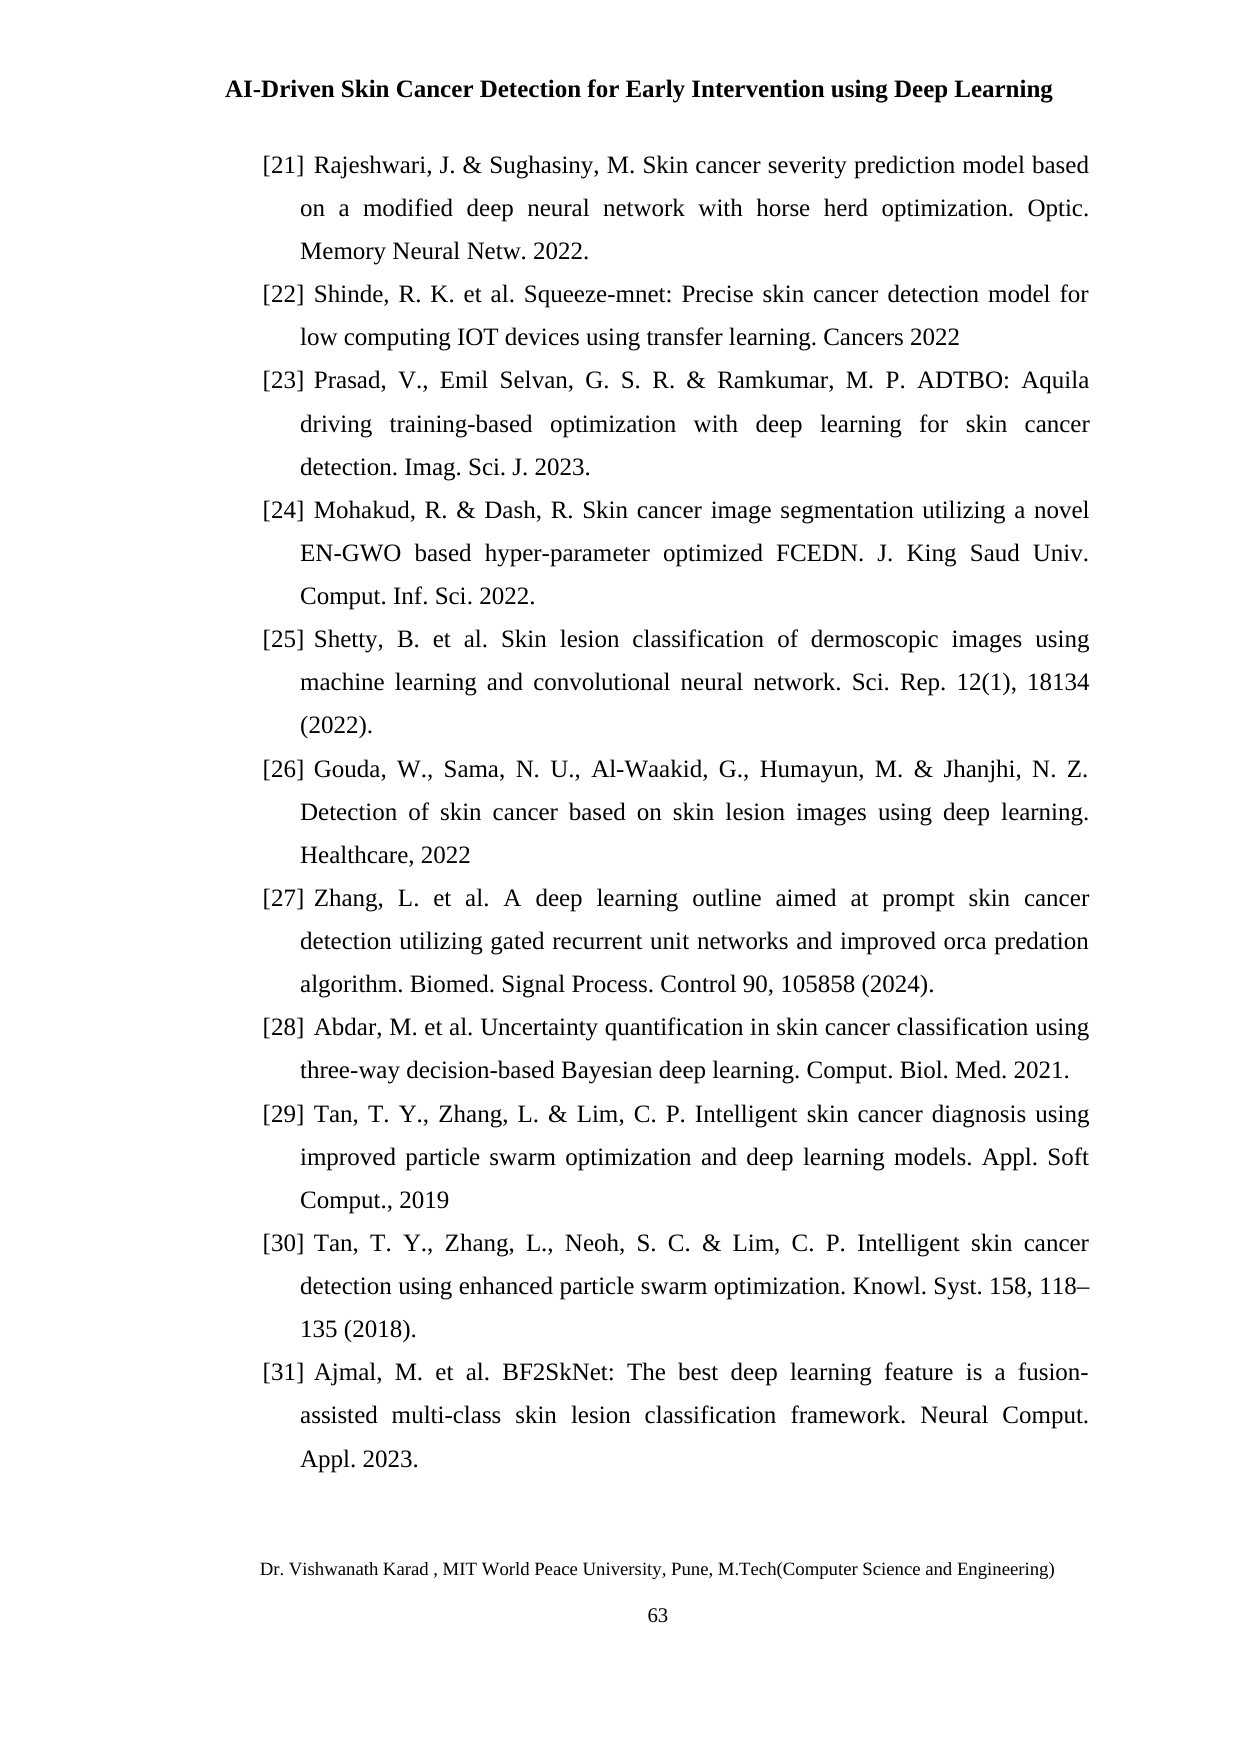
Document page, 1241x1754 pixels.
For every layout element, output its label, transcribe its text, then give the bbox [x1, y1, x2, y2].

list Mohakud, R. & Dash, R. Skin cancer image segmentation utilizing a novel EN-GWO based hyper-parameter optimized FCEDN. J. King Saud Univ. Comput. Inf. Sci. 2022. [262, 495, 1090, 610]
list Shetty, B. et al. Skin lesion classification of dermoscopic images using machine learning and convolutional neural network. Sci. Rep. 12(1), 18134 (2022). [262, 624, 1090, 739]
list Abdar, M. et al. Uncertainty quantification in skin cancer classification using three-way decision-based Bayesian deep learning. Comput. Biol. Med. 2021. [262, 1012, 1090, 1084]
list Tan, T. Y., Zhang, L. & Lim, C. P. Intelligent skin cancer diagnosis using improved particle swarm optimization and deep learning models. Appl. Soft Comput., 2019 [262, 1099, 1090, 1214]
list Rajeshwari, J. & Sughasiny, M. Skin cancer severity prediction model based on a modified deep neural network with horse herd optimization. Optic. Memory Neural Netw. 2022. [262, 150, 1090, 265]
list Tan, T. Y., Zhang, L., Neoh, S. C. & Lim, C. P. Intelligent skin cancer detection using enhanced particle swarm optimization. Knowl. Syst. 158, 118–135 (2018). [262, 1228, 1090, 1343]
list Ajmal, M. et al. BF2SkNet: The best deep learning feature is a fusion-assisted multi-class skin lesion classification framework. Neural Comput. Appl. 2023. [262, 1357, 1090, 1472]
list Shinde, R. K. et al. Squeeze-mnet: Precise skin cancer detection model for low computing IOT devices using transfer learning. Cancers 2022 [262, 279, 1090, 351]
list Zhang, L. et al. A deep learning outline aimed at prompt skin cancer detection utilizing gated recurrent unit networks and improved orca predation algorithm. Biomed. Signal Process. Control 90, 105858 (2024). [262, 883, 1090, 998]
list Prasad, V., Emil Selvan, G. S. R. & Ramkumar, M. P. ADTBO: Aquila driving training-based optimization with deep learning for skin cancer detection. Imag. Sci. J. 2023. [262, 366, 1090, 481]
list Gouda, W., Sama, N. U., Al-Waakid, G., Humayun, M. & Jhanjhi, N. Z. Detection of skin cancer based on skin lesion images using deep learning. Healthcare, 2022 [262, 754, 1090, 869]
